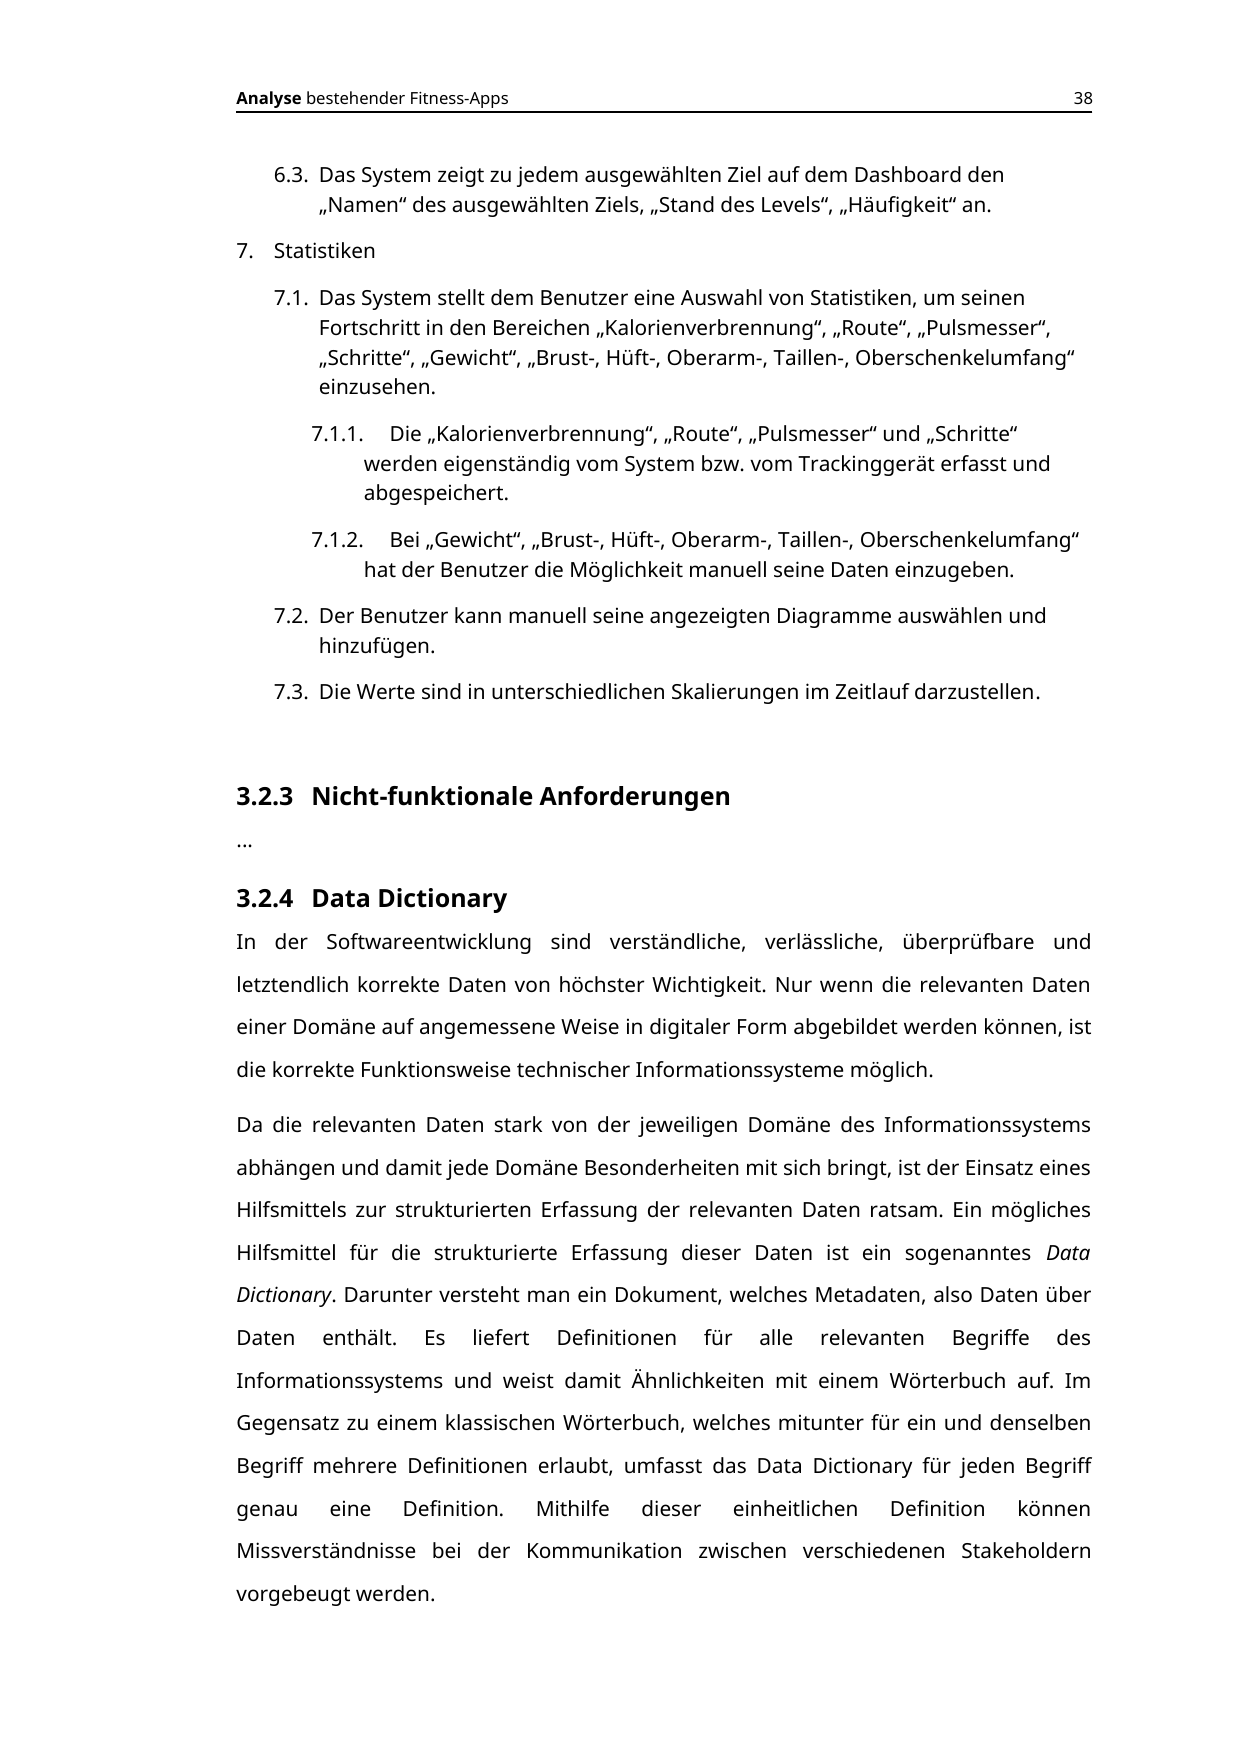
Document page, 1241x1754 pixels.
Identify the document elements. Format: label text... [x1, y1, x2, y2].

list Statistiken [236, 237, 1092, 265]
list Das System zeigt zu jedem ausgewählten Ziel auf dem Dashboard den „Namen“ des ausgewählten Ziels, „Stand des Levels“, „Häufigkeit“ an. [274, 160, 1092, 219]
list Das System stellt dem Benutzer eine Auswahl von Statistiken, um seinen Fortschritt in den Bereichen „Kalorienverbrennung“, „Route“, „Pulsmesser“, „Schritte“, „Gewicht“, „Brust-, Hüft-, Oberarm-, Taillen-, Oberschenkelumfang“ einzusehen. [274, 283, 1092, 401]
subtitle Nicht-funktionale Anforderungen [236, 779, 1092, 813]
list Die „Kalorienverbrennung“, „Route“, „Pulsmesser“ und „Schritte“ werden eigenständig vom System bzw. vom Trackinggerät erfasst und abgespeichert. [311, 419, 1092, 507]
text Da die relevanten Daten stark von der jeweiligen Domäne des Informationssystems abhängen und damit jede Domäne Besonderheiten mit sich bringt, ist der Einsatz eines Hilfsmittels zur strukturierten Erfassung der relevanten Daten ratsam. Ein mögliches Hilfsmittel für die strukturierte Erfassung dieser Daten ist ein sogenanntes Data Dictionary. Darunter versteht man ein Dokument, welches Metadaten, also Daten über Daten enthält. Es liefert Definitionen für alle relevanten Begriffe des Informationssystems und weist damit Ähnlichkeiten mit einem Wörterbuch auf. Im Gegensatz zu einem klassischen Wörterbuch, welches mitunter für ein und denselben Begriff mehrere Definitionen erlaubt, umfasst das Data Dictionary für jeden Begriff genau eine Definition. Mithilfe dieser einheitlichen Definition können Missverständnisse bei der Kommunikation zwischen verschiedenen Stakeholdern vorgebeugt werden. [236, 1110, 1092, 1607]
list Bei „Gewicht“, „Brust-, Hüft-, Oberarm-, Taillen-, Oberschenkelumfang“ hat der Benutzer die Möglichkeit manuell seine Daten einzugeben. [311, 525, 1092, 583]
list Der Benutzer kann manuell seine angezeigten Diagramme auswählen und hinzufügen. [274, 601, 1092, 659]
subtitle Data Dictionary [236, 881, 1092, 915]
text In der Softwareentwicklung sind verständliche, verlässliche, überprüfbare und letztendlich korrekte Daten von höchster Wichtigkeit. Nur wenn die relevanten Daten einer Domäne auf angemessene Weise in digitaler Form abgebildet werden können, ist die korrekte Funktionsweise technischer Informationssysteme möglich. [236, 927, 1092, 1083]
list Die Werte sind in unterschiedlichen Skalierungen im Zeitlauf darzustellen. [274, 677, 1092, 706]
text ... [236, 826, 1092, 854]
